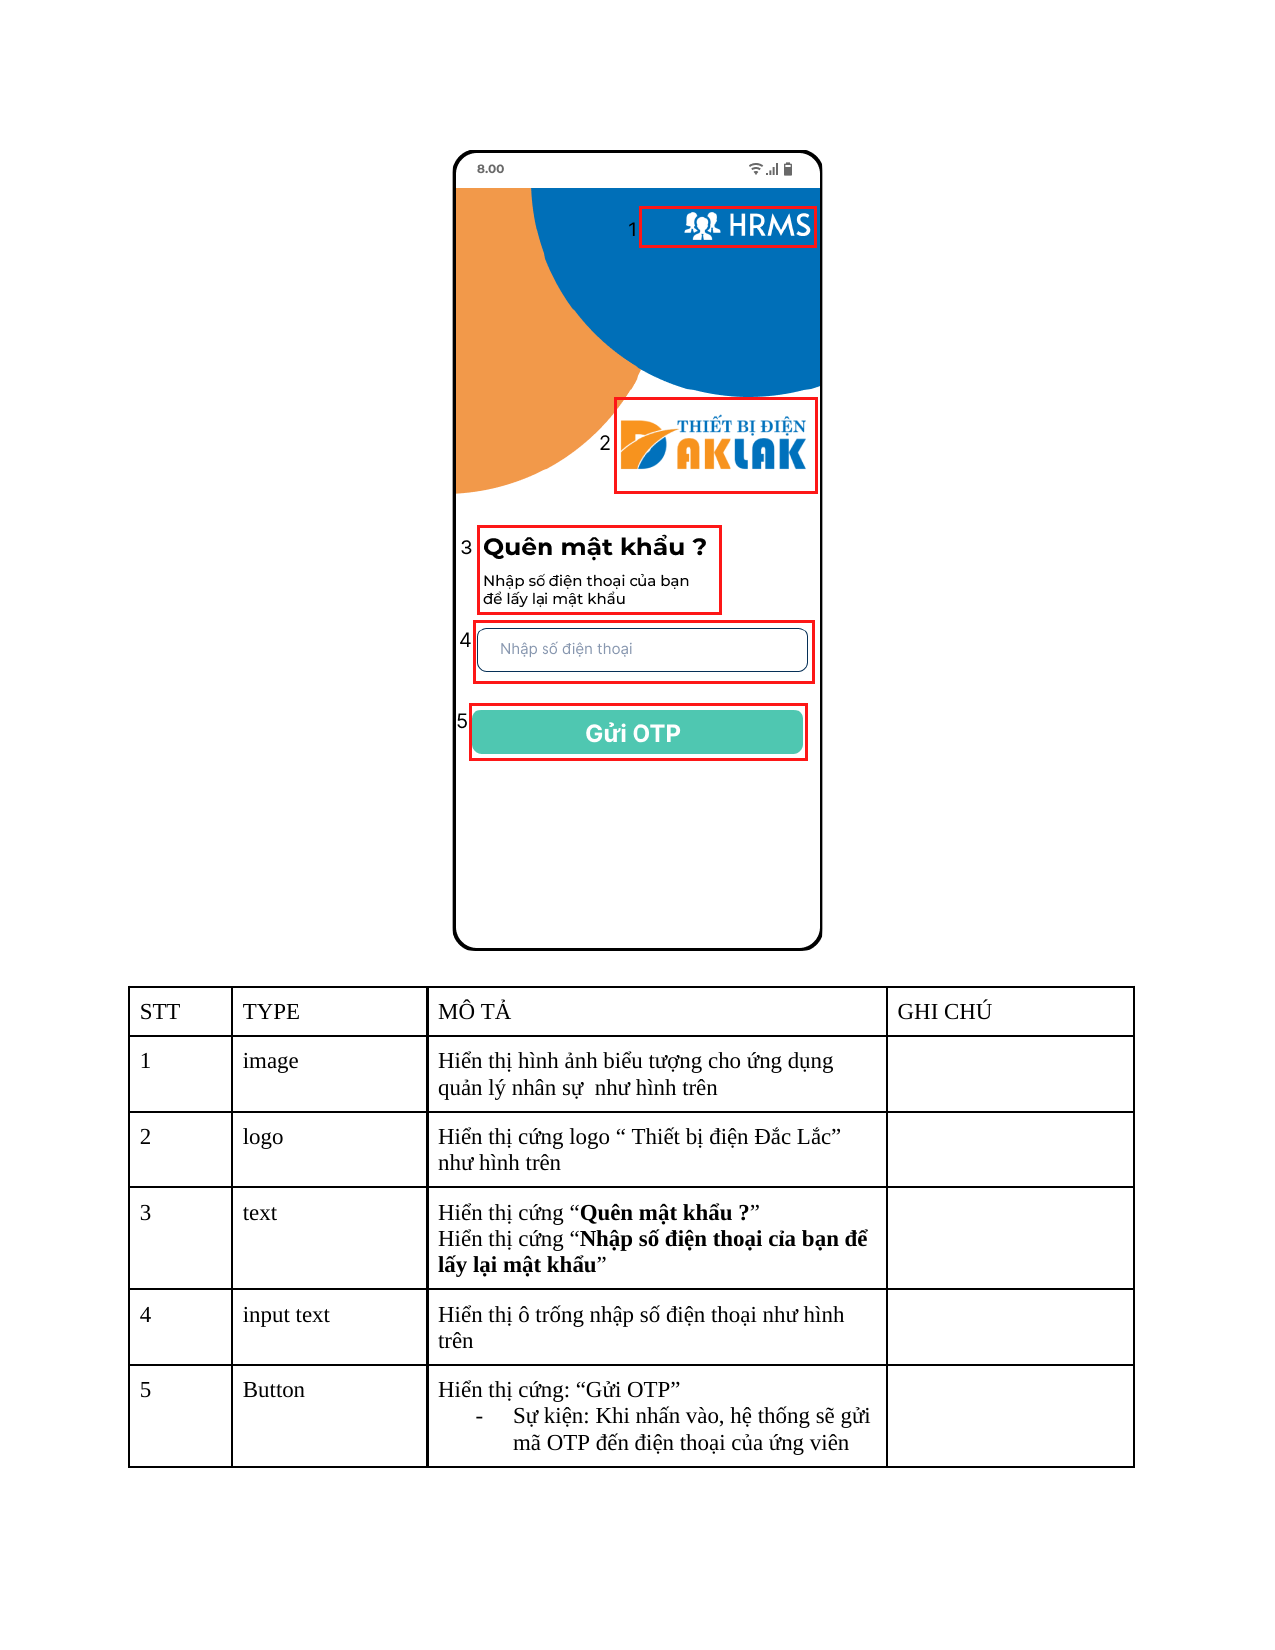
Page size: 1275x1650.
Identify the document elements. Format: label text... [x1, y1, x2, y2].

table_cell [888, 1290, 1133, 1364]
table_cell [888, 1188, 1133, 1288]
table_cell Button [233, 1366, 426, 1466]
table_cell image [233, 1037, 426, 1111]
table_cell 3 [130, 1188, 231, 1288]
table_cell [888, 1113, 1133, 1186]
table_cell 2 [130, 1113, 231, 1186]
table_header TYPE [233, 988, 426, 1035]
table_cell [888, 1037, 1133, 1111]
table_cell Hiển thị ô trống nhập số điện thoại như hình trên [429, 1290, 886, 1364]
table_cell 5 [130, 1366, 231, 1466]
table_cell text [233, 1188, 426, 1288]
table_cell input text [233, 1290, 426, 1364]
table_header STT [130, 988, 231, 1035]
table_cell [888, 1366, 1133, 1466]
table_cell Hiển thị hình ảnh biểu tượng cho ứng dụng quản lý nhân sự như hình trên [429, 1037, 886, 1111]
table_cell Hiển thị cứng “Quên mật khẩu ?” Hiển thị cứng “Nhập số điện thoại cỉa bạn để lấy lại mật khẩu” [429, 1188, 886, 1288]
table_cell Hiển thị cứng: “Gửi OTP” Sự kiện: Khi nhấn vào, hệ thống sẽ gửi mã OTP đến điện thoại của ứng viên [429, 1366, 886, 1466]
table_cell 1 [130, 1037, 231, 1111]
table_cell Hiển thị cứng logo “ Thiết bị điện Đắc Lắc” như hình trên [429, 1113, 886, 1186]
table_header GHI CHÚ [888, 988, 1133, 1035]
table_header MÔ TẢ [429, 988, 886, 1035]
table_cell logo [233, 1113, 426, 1186]
picture [452, 150, 823, 951]
table_cell 4 [130, 1290, 231, 1364]
